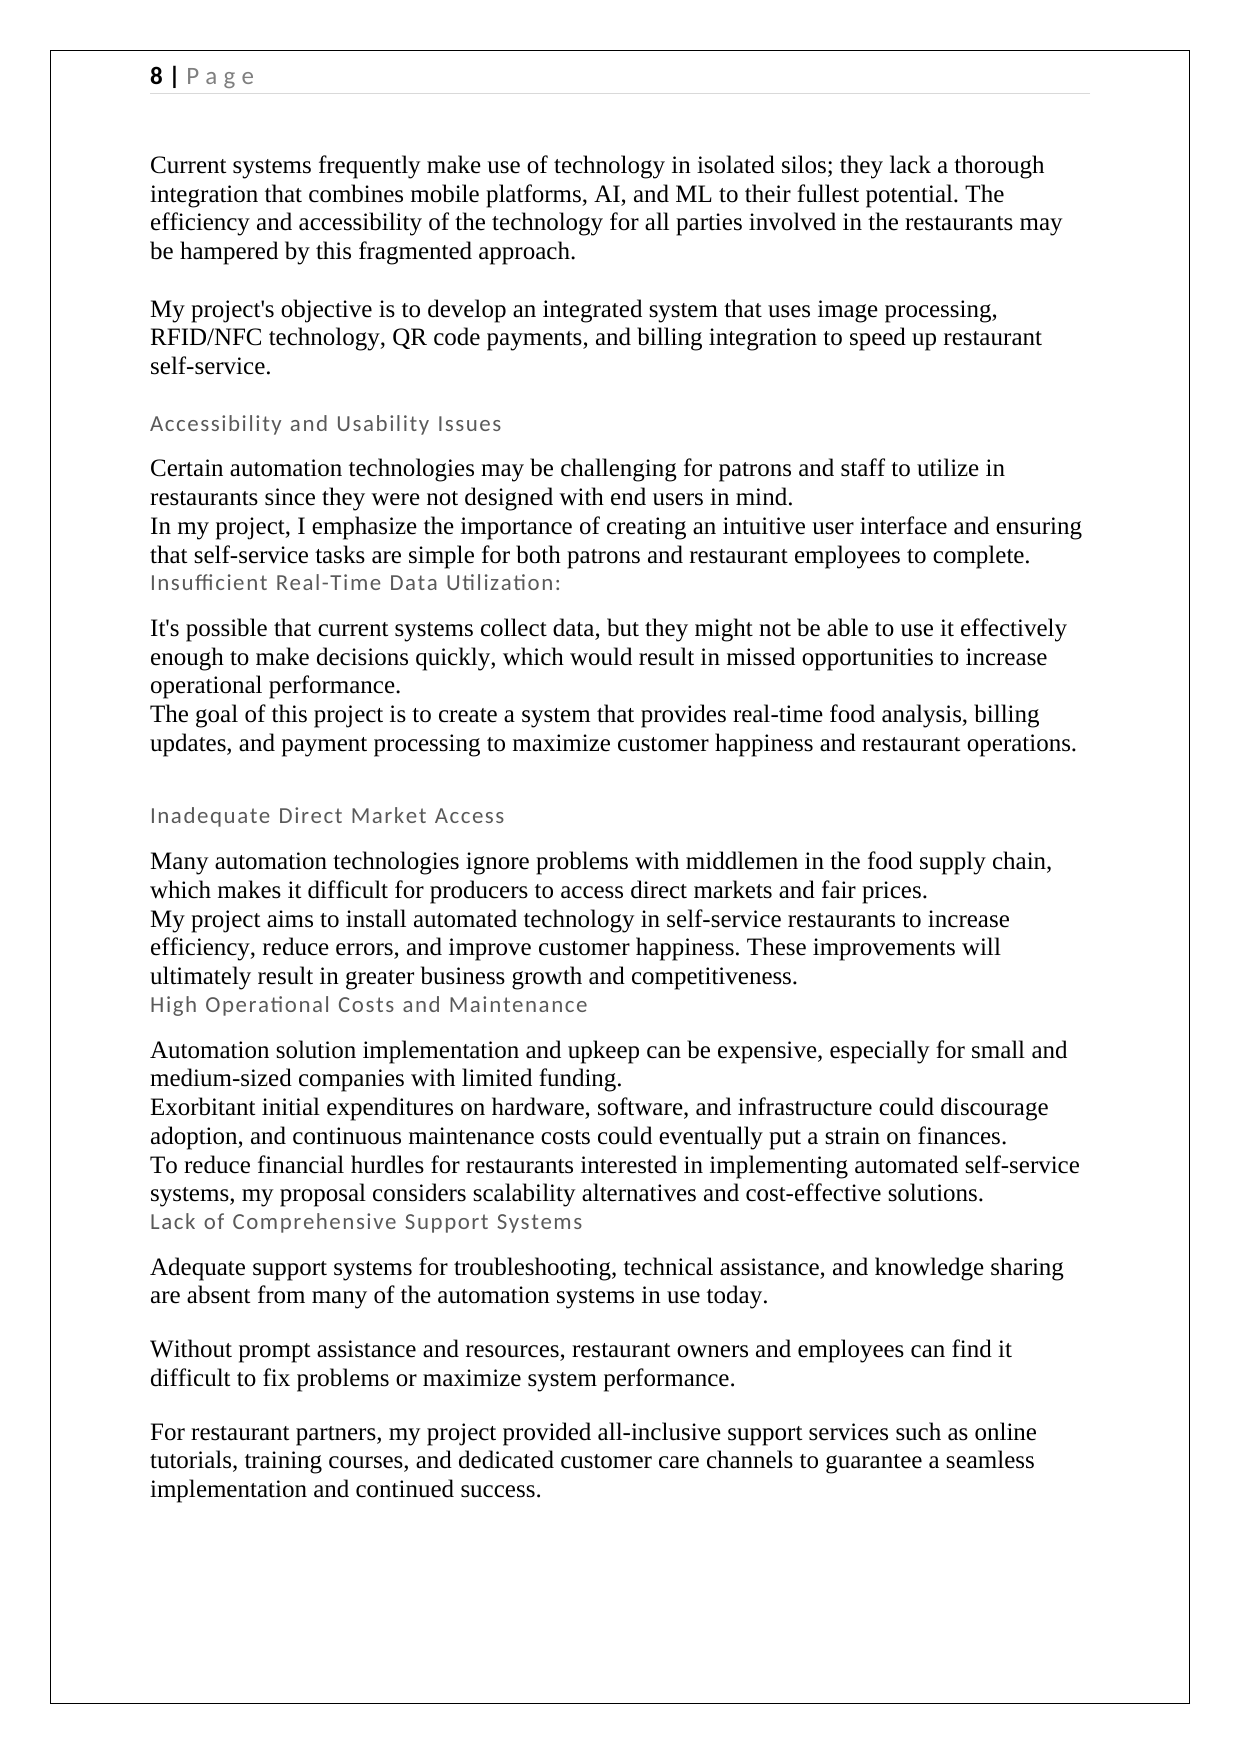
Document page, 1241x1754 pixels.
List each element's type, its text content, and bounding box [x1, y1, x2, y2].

text It's possible that current systems collect data, but they might not be able to use it effectively enough to make decisions quickly, which would result in missed opportunities to increase operational performance. [150, 613, 1090, 699]
text For restaurant partners, my project provided all-inclusive support services such as online tutorials, training courses, and dedicated customer care channels to guarantee a seamless implementation and continued success. [150, 1417, 1090, 1503]
text Many automation technologies ignore problems with middlemen in the food supply chain, which makes it difficult for producers to access direct markets and fair prices. [150, 846, 1090, 904]
subtitle Accessibility and Usability Issues [150, 409, 1090, 437]
text My project's objective is to develop an integrated system that uses image processing, RFID/NFC technology, QR code payments, and billing integration to speed up restaurant self-service. [150, 294, 1090, 380]
text Automation solution implementation and upkeep can be expensive, especially for small and medium-sized companies with limited funding. [150, 1035, 1090, 1092]
text To reduce financial hurdles for restaurants interested in implementing automated self-service systems, my proposal considers scalability alternatives and cost-effective solutions. [150, 1150, 1090, 1207]
text Without prompt assistance and resources, restaurant owners and employees can find it difficult to fix problems or maximize system performance. [150, 1334, 1090, 1392]
subtitle High Operational Costs and Maintenance [150, 990, 1090, 1018]
subtitle Lack of Comprehensive Support Systems [150, 1207, 1090, 1235]
subtitle Inadequate Direct Market Access [150, 802, 1090, 829]
text In my project, I emphasize the importance of creating an intuitive user interface and ensuring that self-service tasks are simple for both patrons and restaurant employees to complete. [150, 511, 1090, 568]
subtitle Insufficient Real-Time Data Utilization: [150, 568, 1090, 596]
text The goal of this project is to create a system that provides real-time food analysis, billing updates, and payment processing to maximize customer happiness and restaurant operations. [150, 699, 1090, 757]
text My project aims to install automated technology in self-service restaurants to increase efficiency, reduce errors, and improve customer happiness. These improvements will ultimately result in greater business growth and competitiveness. [150, 904, 1090, 990]
text Adequate support systems for troubleshooting, technical assistance, and knowledge sharing are absent from many of the automation systems in use today. [150, 1252, 1090, 1309]
text Certain automation technologies may be challenging for patrons and staff to utilize in restaurants since they were not designed with end users in mind. [150, 453, 1090, 511]
text Current systems frequently make use of technology in isolated silos; they lack a thorough integration that combines mobile platforms, AI, and ML to their fullest potential. The efficiency and accessibility of the technology for all parties involved in the restaurants may be hampered by this fragmented approach. [150, 150, 1090, 265]
text Exorbitant initial expenditures on hardware, software, and infrastructure could discourage adoption, and continuous maintenance costs could eventually put a strain on finances. [150, 1092, 1090, 1150]
